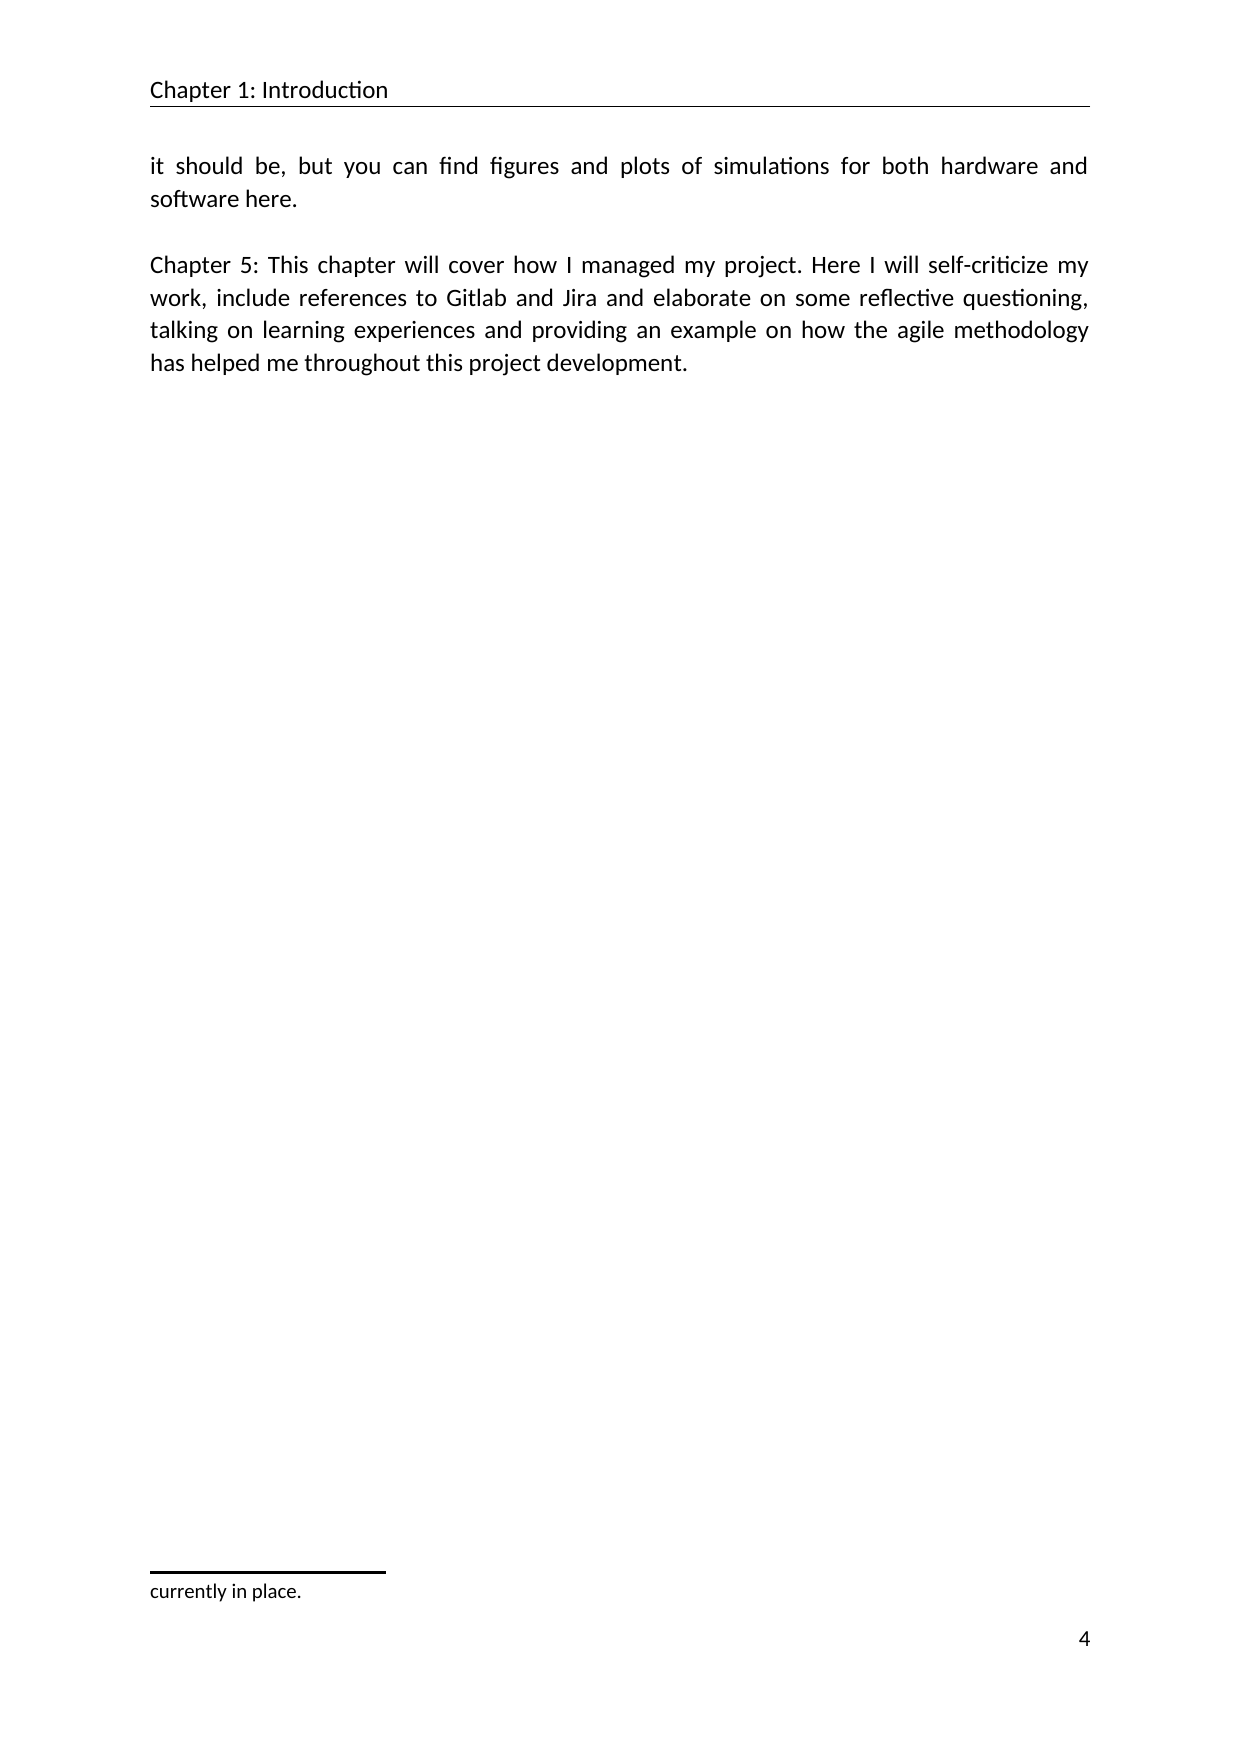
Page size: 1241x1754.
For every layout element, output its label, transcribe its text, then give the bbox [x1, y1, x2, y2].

text Chapter 5: This chapter will cover how I managed my project. Here I will self-criticize my work, include references to Gitlab and Jira and elaborate on some reflective questioning, talking on learning experiences and providing an example on how the agile methodology has helped me throughout this project development. [150, 249, 1090, 378]
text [150, 150, 1090, 213]
